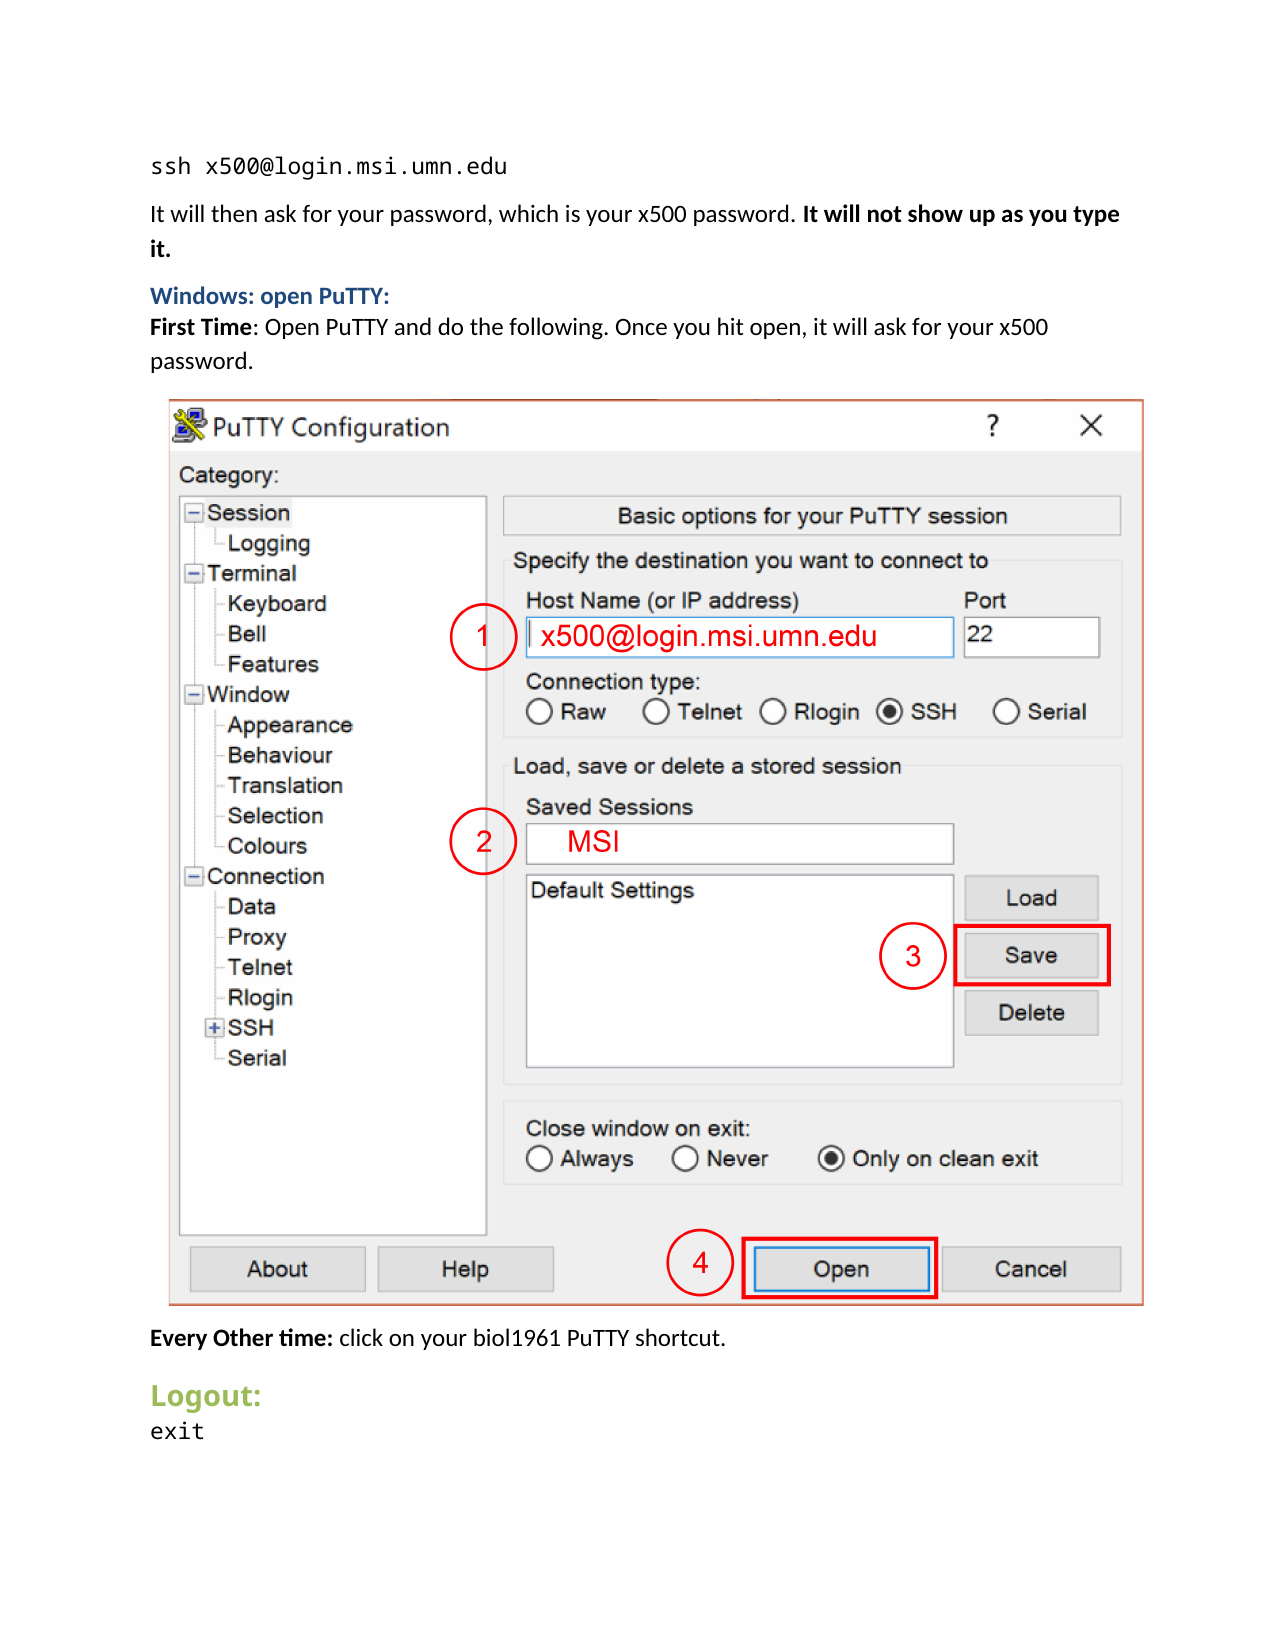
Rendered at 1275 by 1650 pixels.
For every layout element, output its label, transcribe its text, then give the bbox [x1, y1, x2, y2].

subtitle Logout: [150, 1376, 1125, 1415]
picture [168, 399, 1144, 1306]
text It will then ask for your password, which is your x500 password. It will not show up as you type it. [150, 198, 1125, 263]
text ssh x500@login.msi.umn.edu [150, 150, 1125, 181]
subtitle Windows: open PuTTY: [150, 280, 1125, 311]
